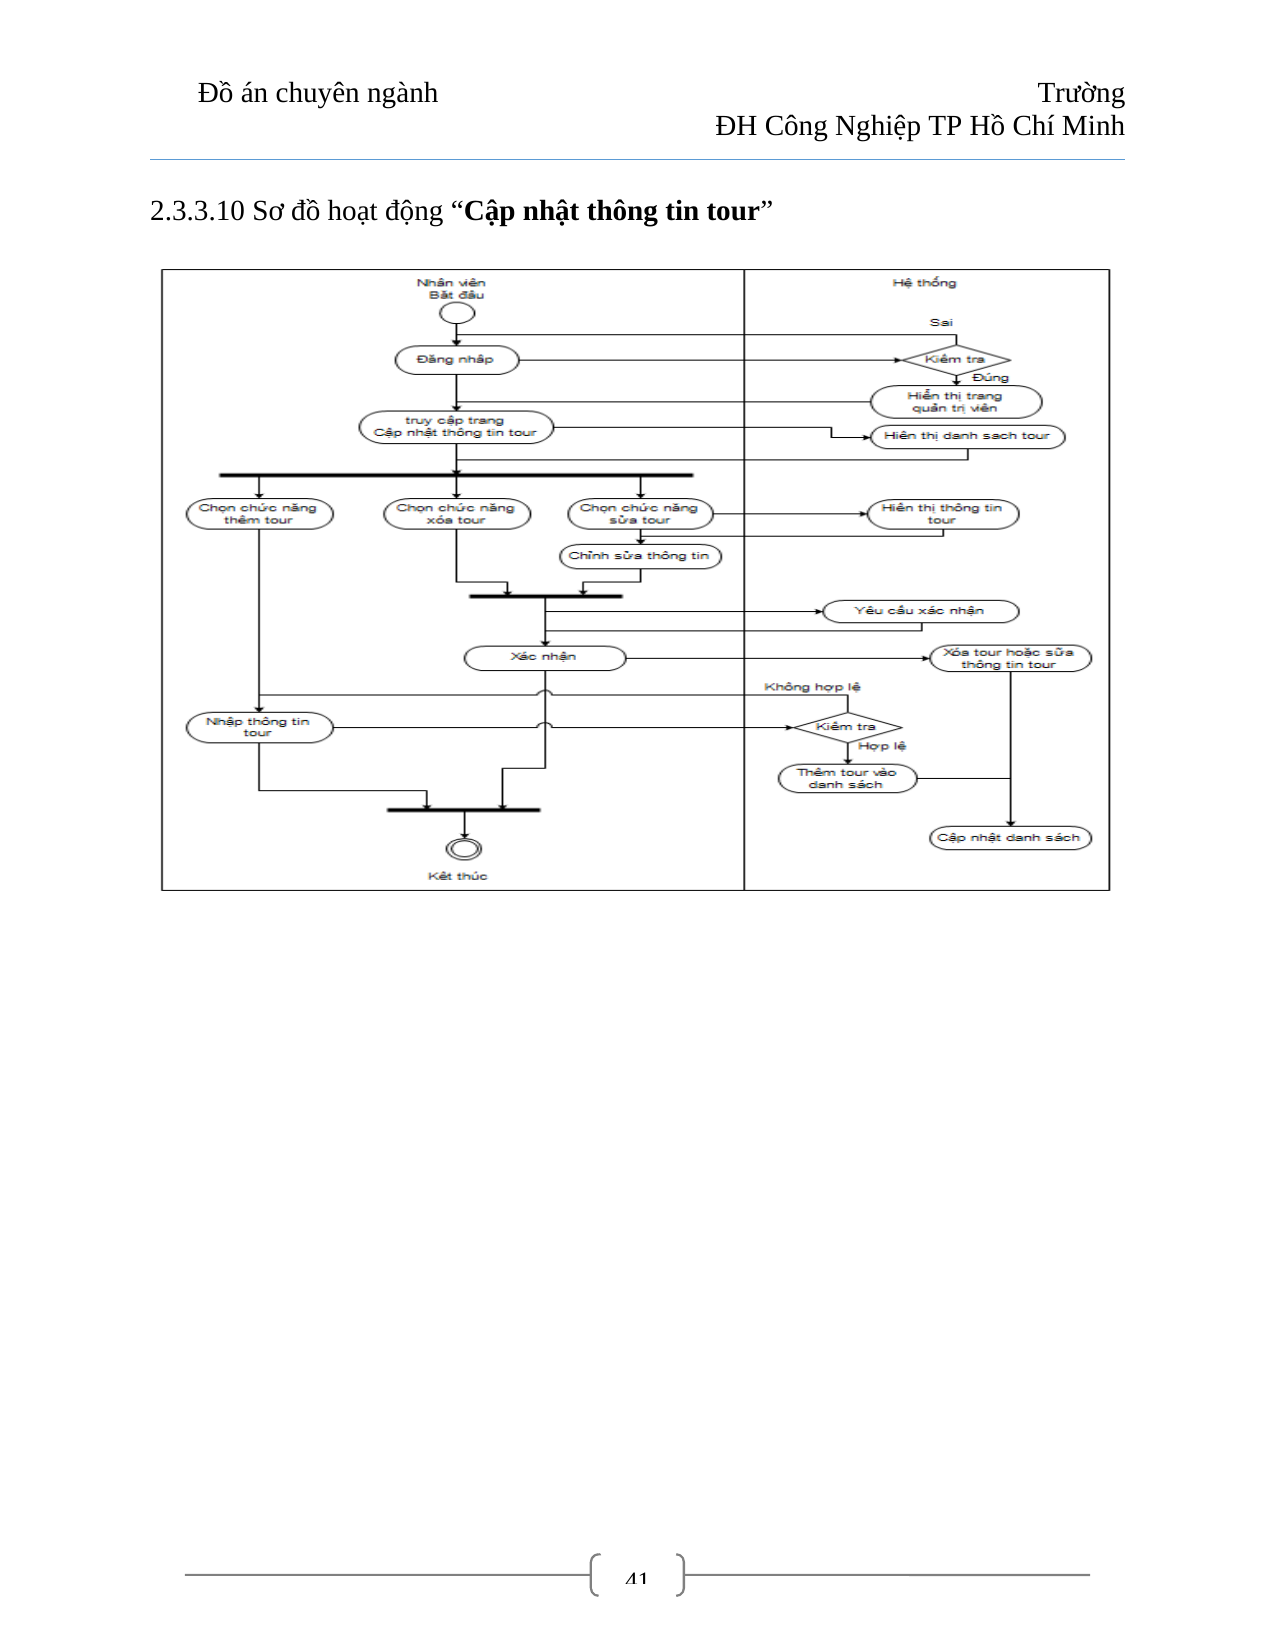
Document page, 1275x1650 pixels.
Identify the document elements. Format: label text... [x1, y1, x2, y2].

subtitle 2.3.3.10 Sơ đồ hoạt động “Cập nhật thông tin tour” [150, 193, 1125, 227]
picture [150, 265, 1122, 895]
